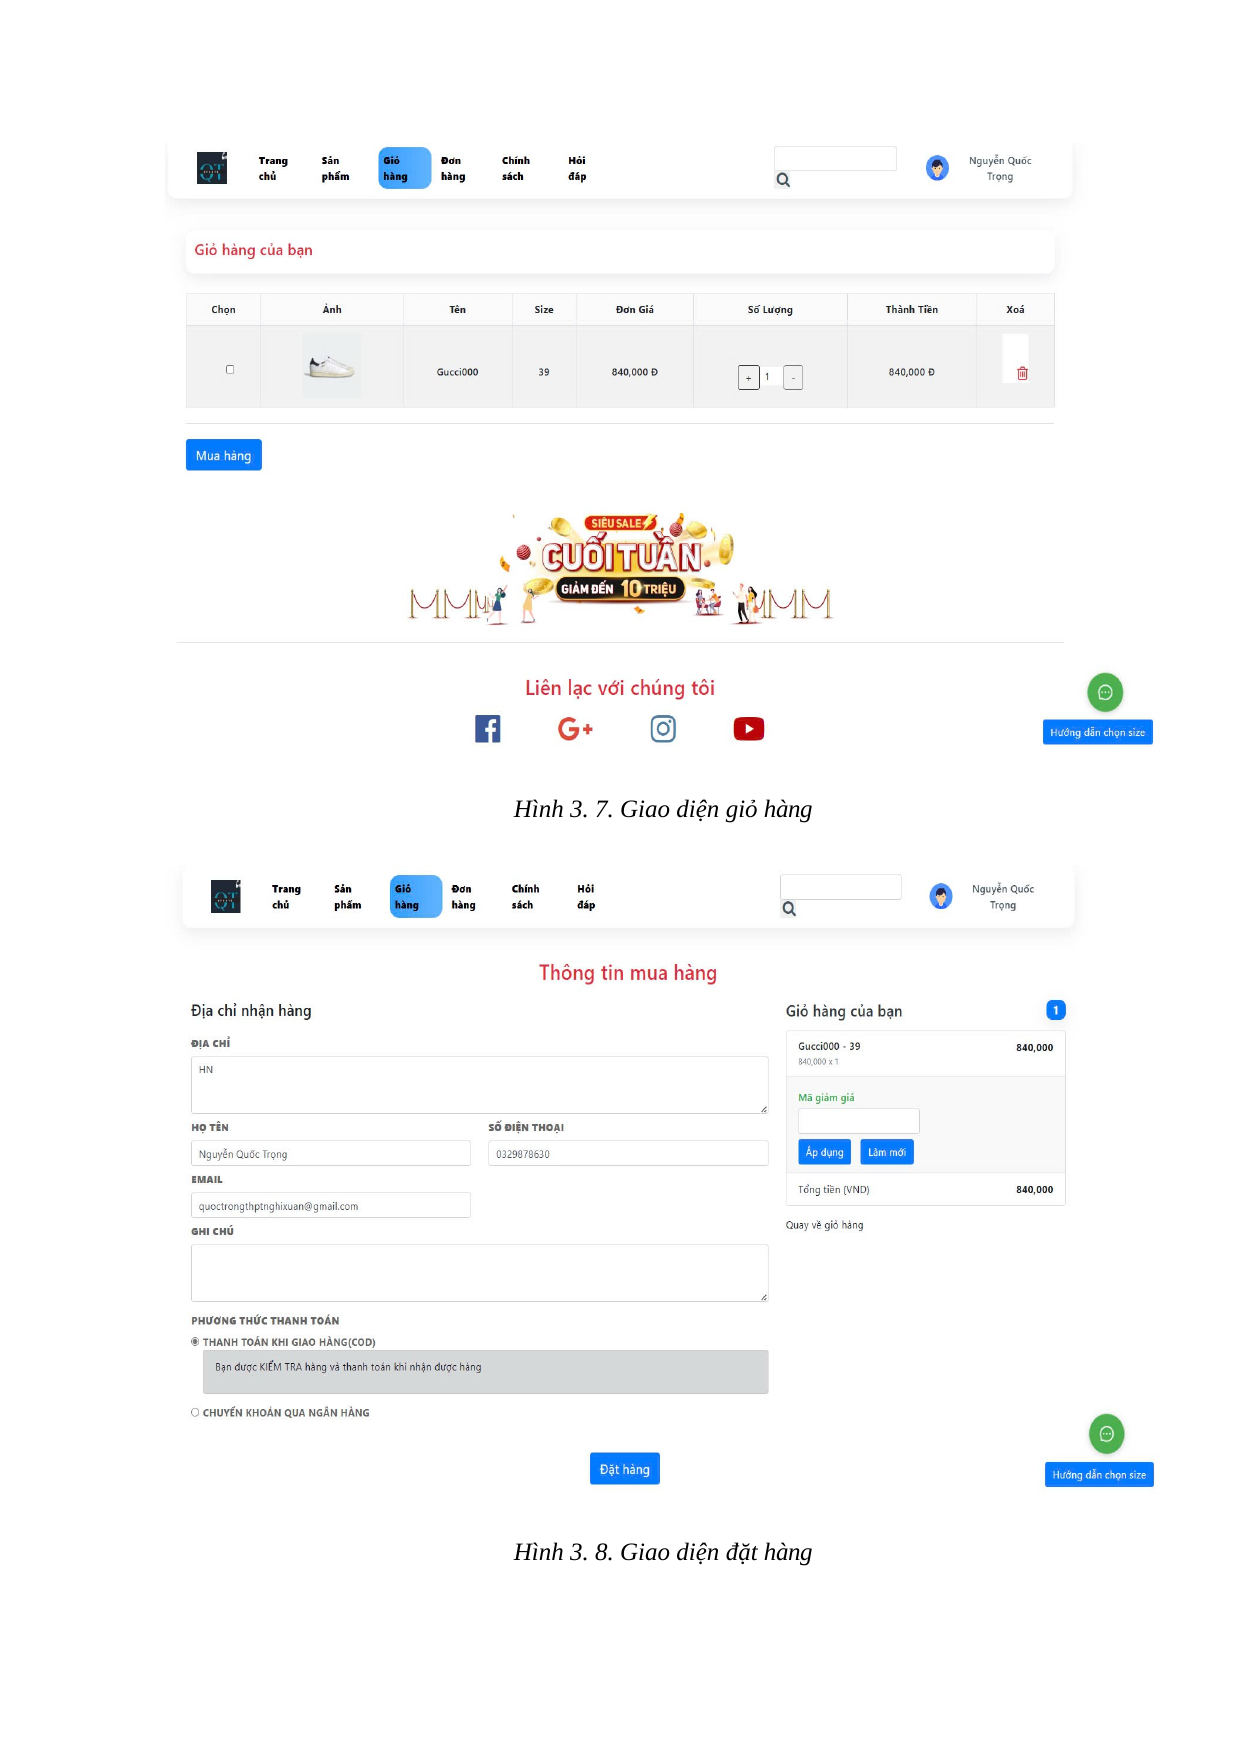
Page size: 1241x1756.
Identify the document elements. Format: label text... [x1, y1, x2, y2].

picture [164, 143, 1164, 772]
text Hình 3. 7. Giao diện giỏ hàng [320, 794, 1009, 823]
picture [164, 865, 1164, 1513]
text Hình 3. 8. Giao diện đặt hàng [320, 1537, 1009, 1565]
